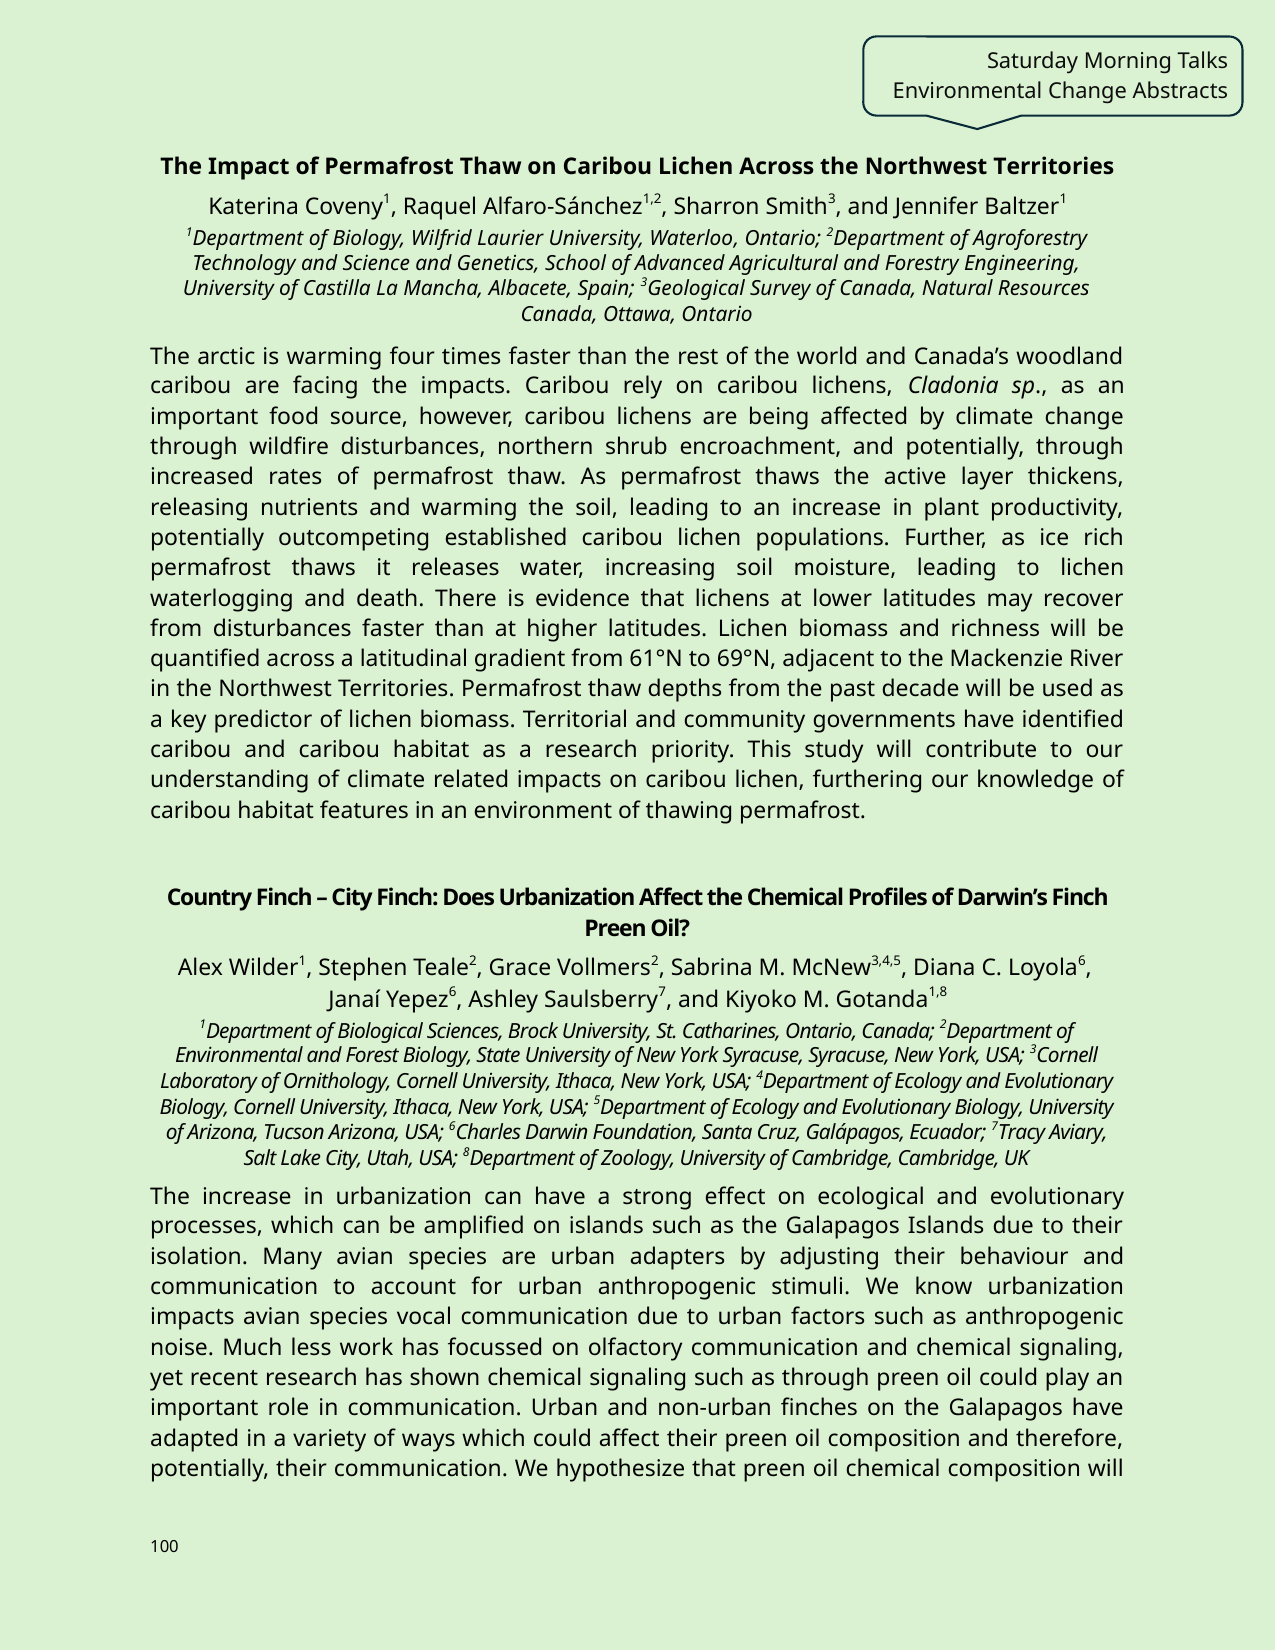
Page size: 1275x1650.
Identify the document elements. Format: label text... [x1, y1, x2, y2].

title The Impact of Permafrost Thaw on Caribou Lichen Across the Northwest Territories [150, 150, 1125, 181]
list Katerina Coveny1, Raquel Alfaro-Sánchez1,2, Sharron Smith3, and Jennifer Baltzer1 [150, 189, 1125, 221]
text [150, 1180, 1125, 1483]
text 1Department of Biological Sciences, Brock University, St. Catharines, Ontario, Canada; 2Department of Environmental and Forest Biology, State University of New York Syracuse, Syracuse, New York, USA; 3Cornell Laboratory of Ornithology, Cornell University, Ithaca, New York, USA; 4Department of Ecology and Evolutionary Biology, Cornell University, Ithaca, New York, USA; 5Department of Ecology and Evolutionary Biology, University of Arizona, Tucson Arizona, USA; 6Charles Darwin Foundation, Santa Cruz, Galápagos, Ecuador; 7Tracy Aviary, Salt Lake City, Utah, USA; 8Department of Zoology, University of Cambridge, Cambridge, UK [150, 1018, 1125, 1172]
text The arctic is warming four times faster than the rest of the world and Canada’s woodland caribou are facing the impacts. Caribou rely on caribou lichens, Cladonia sp., as an important food source, however, caribou lichens are being affected by climate change through wildfire disturbances, northern shrub encroachment, and potentially, through increased rates of permafrost thaw. As permafrost thaws the active layer thickens, releasing nutrients and warming the soil, leading to an increase in plant productivity, potentially outcompeting established caribou lichen populations. Further, as ice rich permafrost thaws it releases water, increasing soil moisture, leading to lichen waterlogging and death. There is evidence that lichens at lower latitudes may recover from disturbances faster than at higher latitudes. Lichen biomass and richness will be quantified across a latitudinal gradient from 61°N to 69°N, adjacent to the Mackenzie River in the Northwest Territories. Permafrost thaw depths from the past decade will be used as a key predictor of lichen biomass. Territorial and community governments have identified caribou and caribou habitat as a research priority. This study will contribute to our understanding of climate related impacts on caribou lichen, furthering our knowledge of caribou habitat features in an environment of thawing permafrost. [150, 340, 1125, 825]
list Alex Wilder1, Stephen Teale2, Grace Vollmers2, Sabrina M. McNew3,4,5, Diana C. Loyola6, Janaí Yepez6, Ashley Saulsberry7, and Kiyoko M. Gotanda1,8 [150, 951, 1125, 1014]
title Country Finch – City Finch: Does Urbanization Affect the Chemical Profiles of Darwin’s Finch Preen Oil? [150, 880, 1125, 943]
text 1Department of Biology, Wilfrid Laurier University, Waterloo, Ontario; 2Department of Agroforestry Technology and Science and Genetics, School of Advanced Agricultural and Forestry Engineering, University of Castilla La Mancha, Albacete, Spain; 3Geological Survey of Canada, Natural Resources Canada, Ottawa, Ontario [150, 225, 1125, 327]
